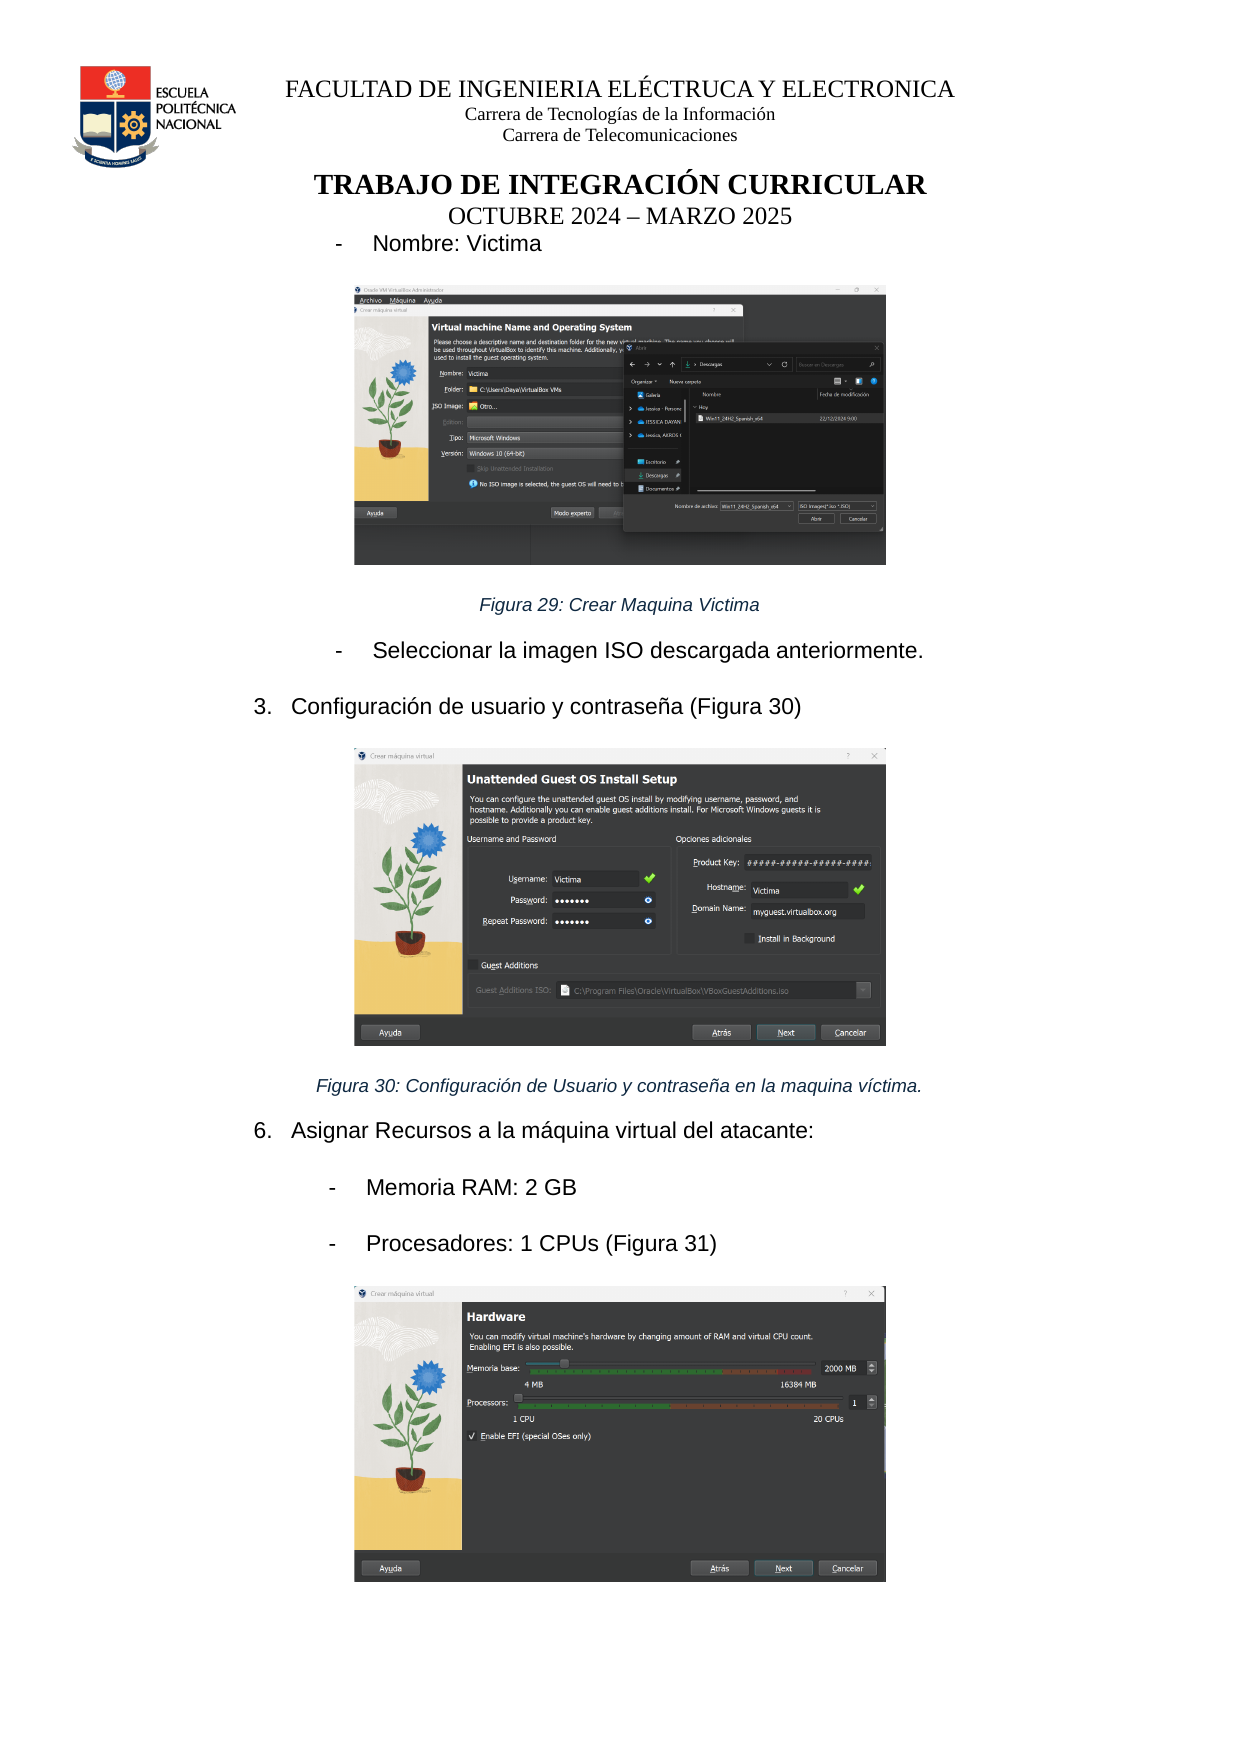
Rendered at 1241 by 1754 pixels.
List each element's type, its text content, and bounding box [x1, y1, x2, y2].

list Procesadores: 1 CPUs (Figura 31) [328, 1230, 1063, 1256]
list Asignar Recursos a la máquina virtual del atacante: [253, 1117, 1063, 1144]
list Nombre: Victima [335, 229, 1063, 256]
list Seleccionar la imagen ISO descargada anteriormente. [335, 637, 1063, 663]
picture [63, 45, 244, 178]
list Configuración de usuario y contraseña (Figura 30) [253, 693, 1063, 719]
picture [354, 748, 886, 1046]
text Figura 30: Configuración de Usuario y contraseña en la maquina víctima. [177, 1075, 1063, 1097]
picture [354, 1286, 886, 1582]
picture [354, 285, 886, 565]
list Memoria RAM: 2 GB [328, 1174, 1063, 1200]
text Figura 29: Crear Maquina Victima [177, 594, 1063, 616]
